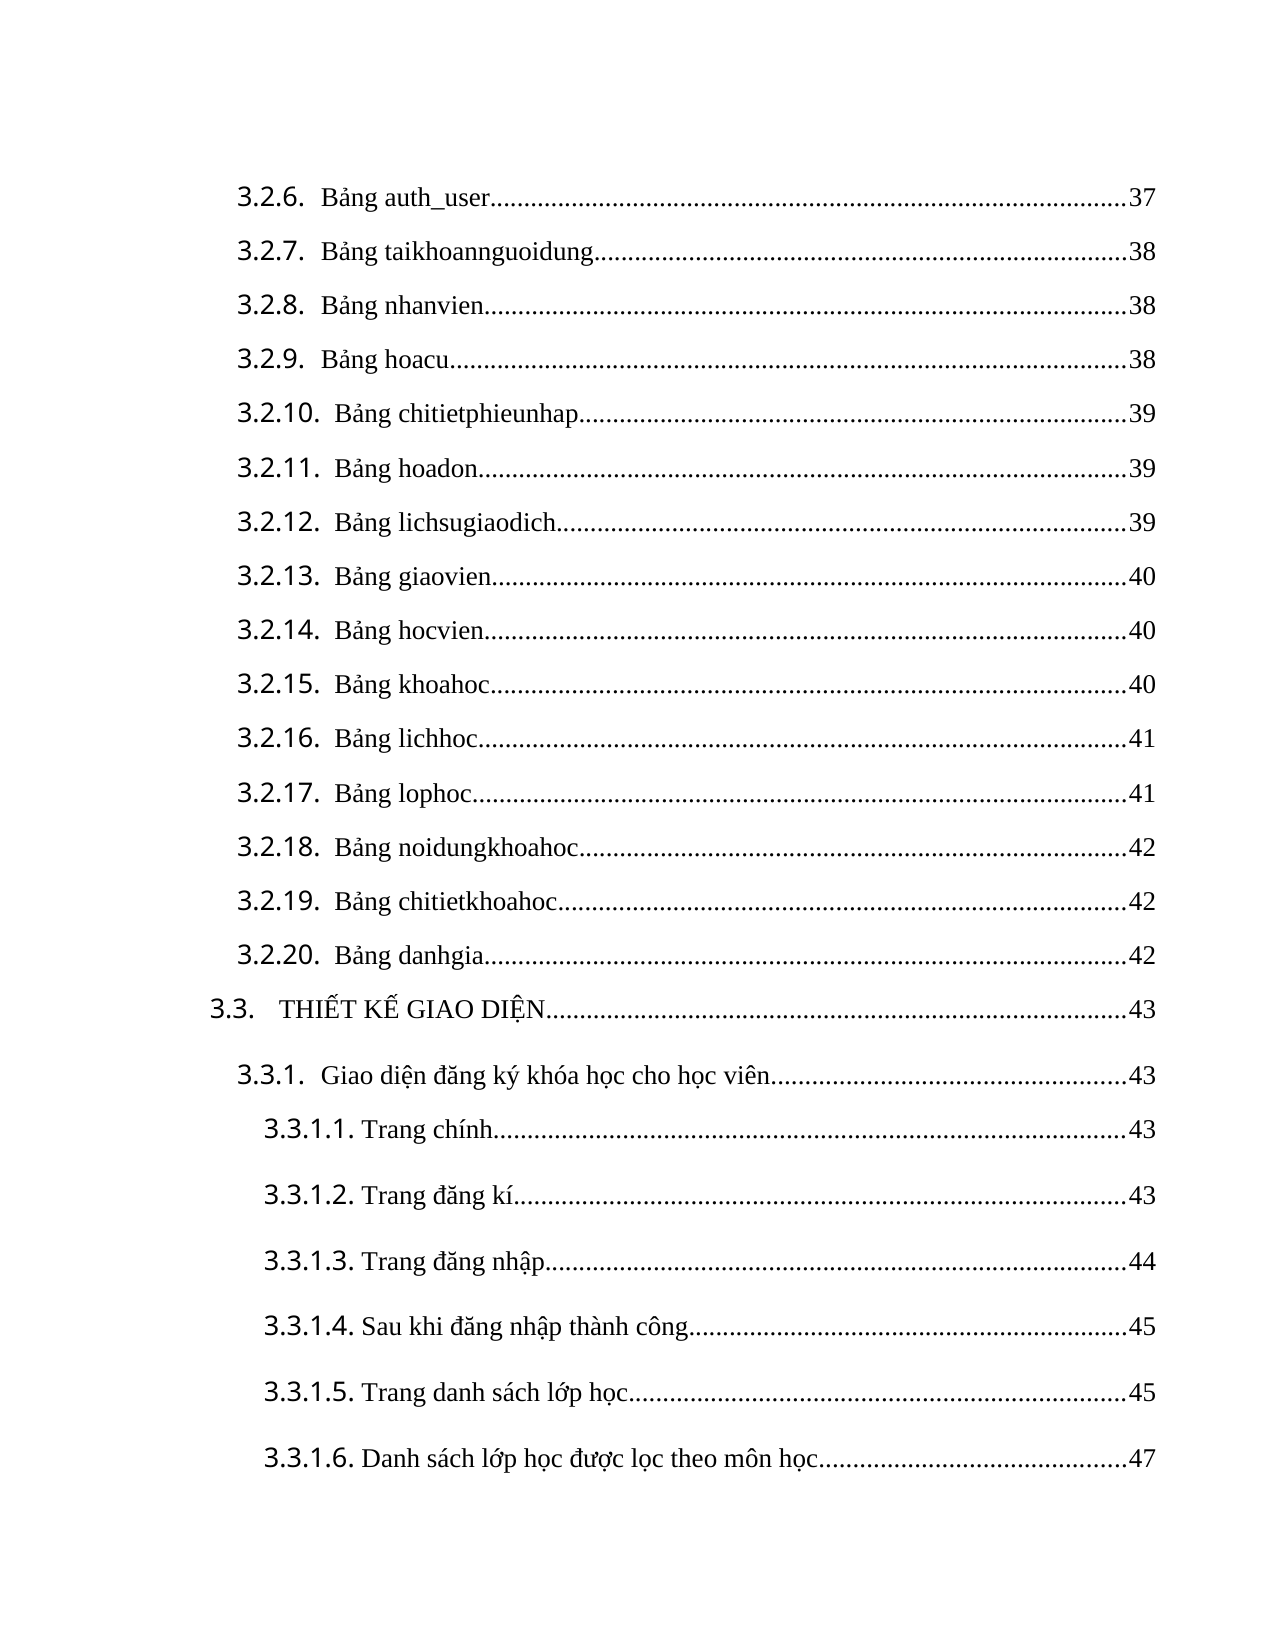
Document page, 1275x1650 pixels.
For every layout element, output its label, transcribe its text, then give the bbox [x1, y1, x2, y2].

text 3.3.1.1. Trang chính 43 [226, 1109, 1157, 1146]
text 3.3.1.2. Trang đăng kí 43 [226, 1175, 1157, 1212]
text 3.3.1.5. Trang danh sách lớp học 45 [226, 1372, 1157, 1409]
text 3.2.17. Bảng lophoc 41 [199, 773, 1157, 810]
text 3.2.12. Bảng lichsugiaodich 39 [199, 502, 1157, 539]
text 3.3.1.6. Danh sách lớp học được lọc theo môn học 47 [226, 1438, 1157, 1475]
text 3.2.18. Bảng noidungkhoahoc 42 [199, 827, 1157, 864]
text 3.2.20. Bảng danhgia 42 [199, 936, 1157, 972]
text 3.2.8. Bảng nhanvien 38 [199, 286, 1157, 322]
text 3.2.10. Bảng chitietphieunhap 39 [199, 394, 1157, 431]
text 3.2.7. Bảng taikhoannguoidung 38 [199, 231, 1157, 268]
text 3.3.1.3. Trang đăng nhập 44 [226, 1241, 1157, 1278]
text 3.2.19. Bảng chitietkhoahoc 42 [199, 881, 1157, 918]
text 3.2.6. Bảng auth_user 37 [199, 177, 1157, 214]
text 3.2.15. Bảng khoahoc 40 [199, 665, 1157, 702]
text 3.2.11. Bảng hoadon 39 [199, 448, 1157, 485]
text 3.2.13. Bảng giaovien 40 [199, 556, 1157, 593]
text 3.3. THIẾT KẾ GIAO DIỆN 43 [172, 990, 1157, 1027]
text 3.3.1.4. Sau khi đăng nhập thành công 45 [226, 1307, 1157, 1344]
text 3.2.16. Bảng lichhoc 41 [199, 719, 1157, 756]
text 3.2.9. Bảng hoacu 38 [199, 340, 1157, 377]
text 3.3.1. Giao diện đăng ký khóa học cho học viên 43 [199, 1055, 1157, 1092]
text 3.2.14. Bảng hocvien 40 [199, 611, 1157, 647]
